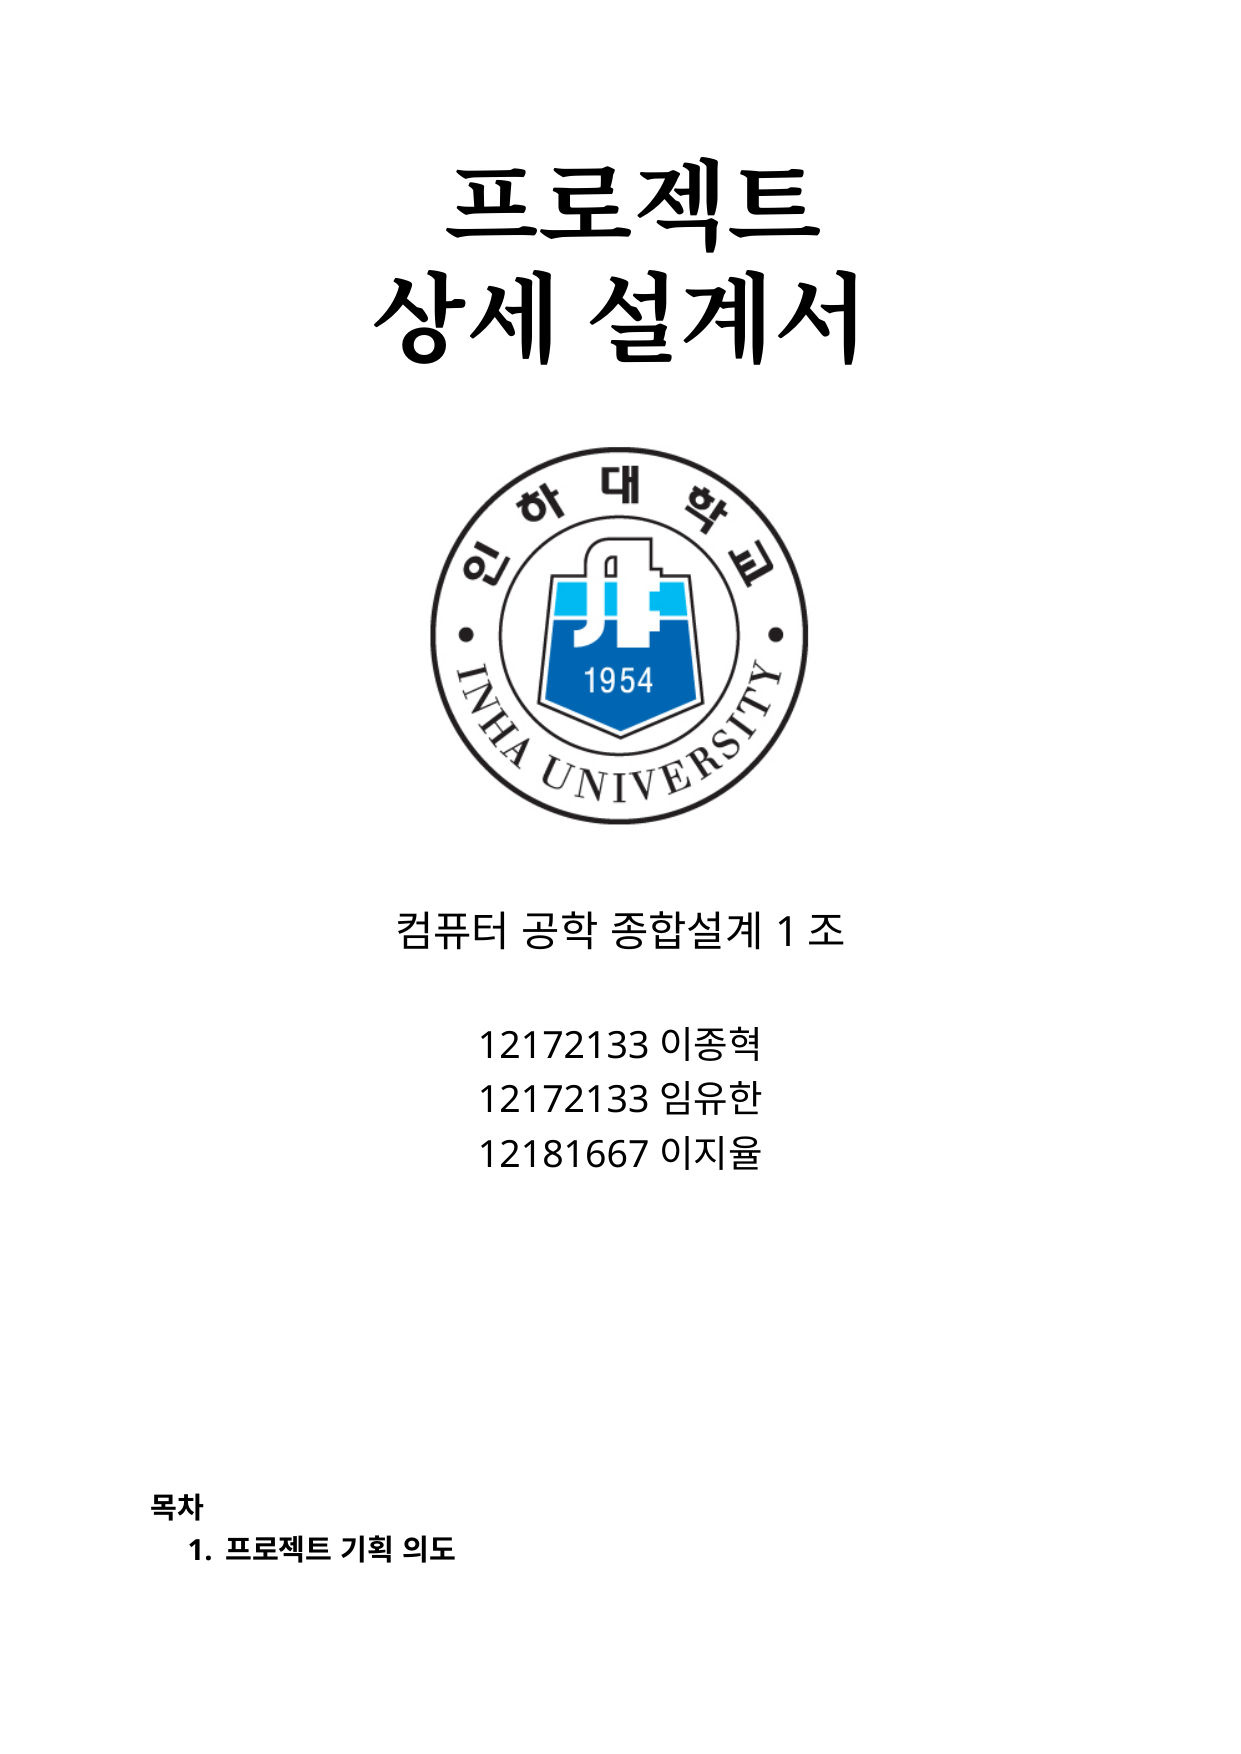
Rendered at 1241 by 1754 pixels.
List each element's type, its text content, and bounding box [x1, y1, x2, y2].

text 프로젝트 [150, 150, 1090, 263]
text 12172133 임유한 [150, 1069, 1090, 1124]
text 상세 설계서 [150, 263, 1090, 375]
text 12181667 이지율 [150, 1124, 1090, 1178]
text 12172133 이종혁 [150, 1015, 1090, 1069]
text 컴퓨터 공학 종합설계 1조 [150, 898, 1090, 958]
list 프로젝트 기획 의도 [187, 1527, 1090, 1569]
picture [377, 375, 863, 898]
text 목차 [150, 1484, 1090, 1527]
